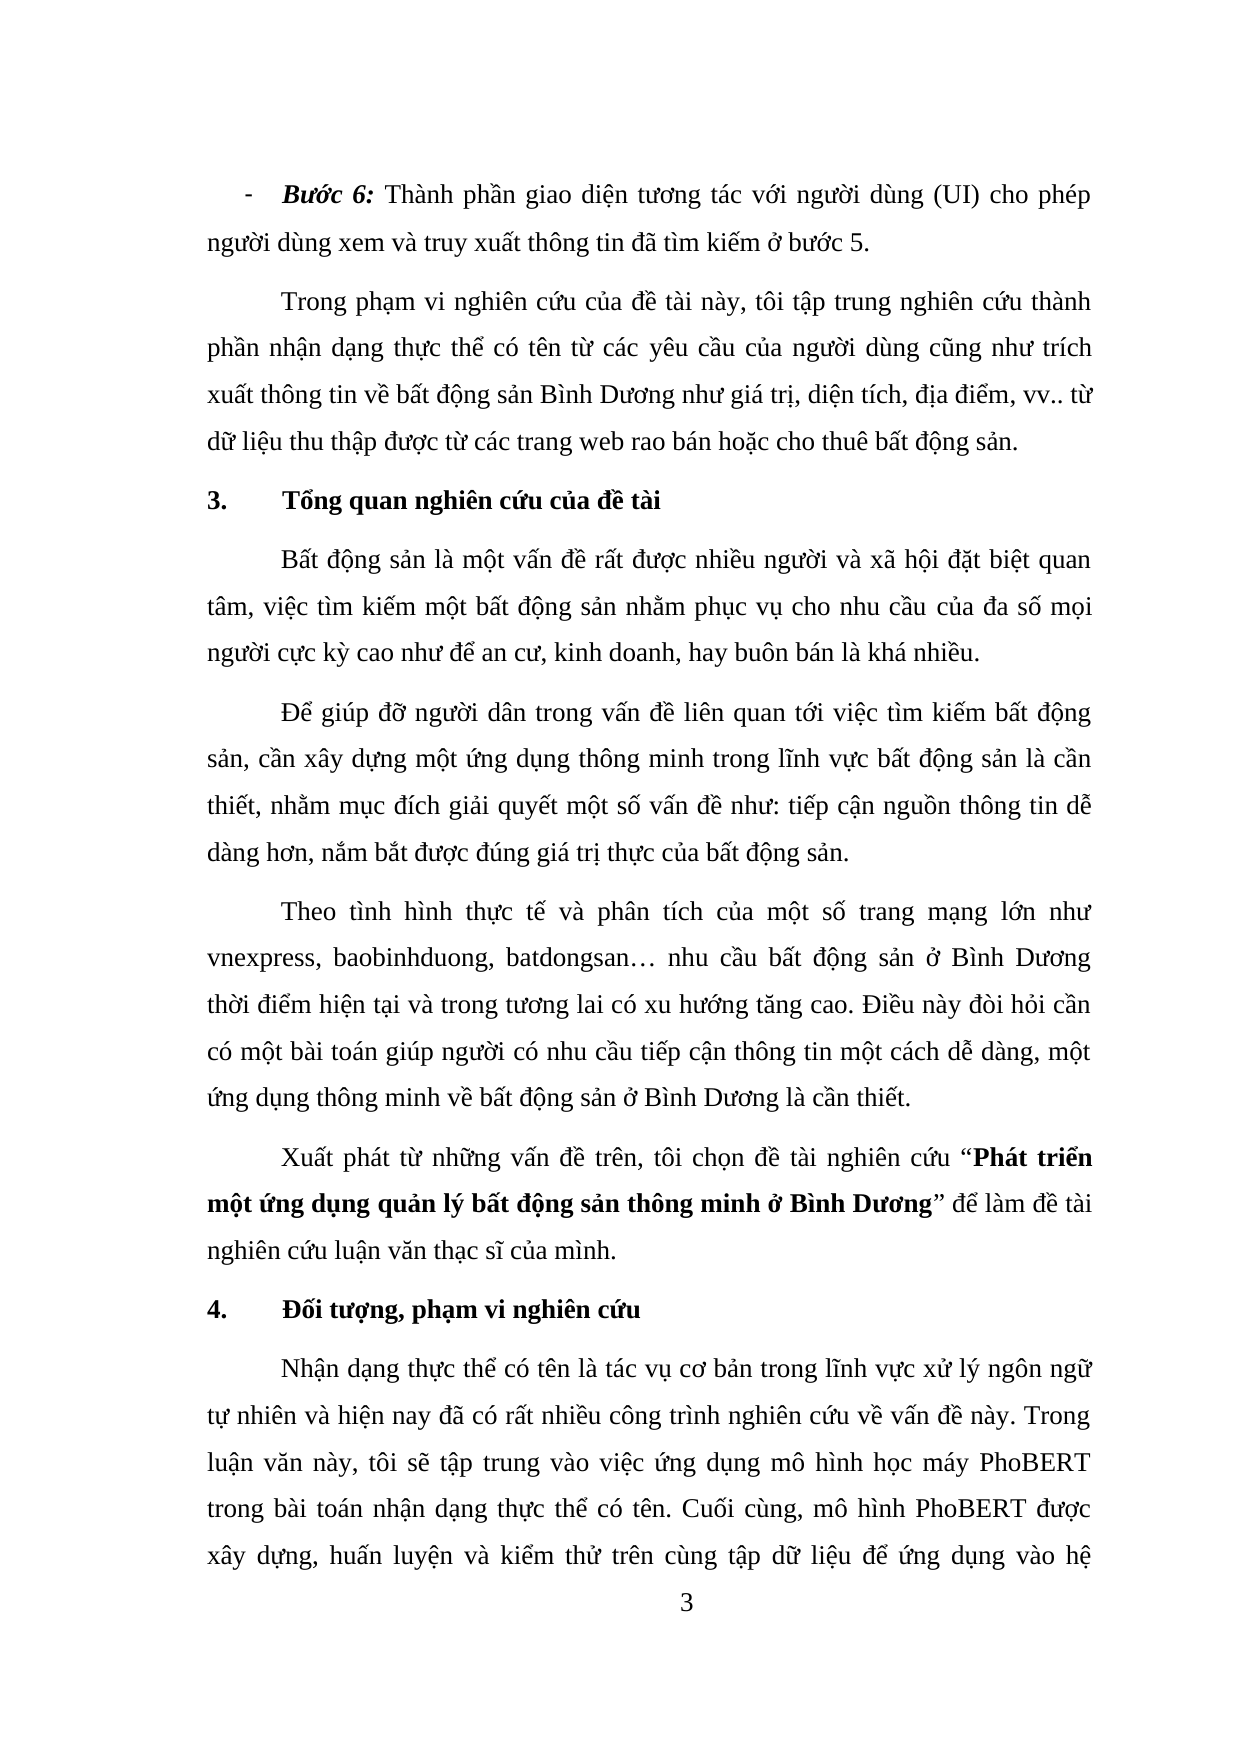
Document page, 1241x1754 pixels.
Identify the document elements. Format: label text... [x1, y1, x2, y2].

text Xuất phát từ những vấn đề trên, tôi chọn đề tài nghiên cứu “Phát triển một ứng dụng quản lý bất động sản thông minh ở Bình Dương” để làm đề tài nghiên cứu luận văn thạc sĩ của mình. [207, 1141, 1092, 1265]
subtitle Tổng quan nghiên cứu của đề tài [207, 484, 1092, 515]
text Trong phạm vi nghiên cứu của đề tài này, tôi tập trung nghiên cứu thành phần nhận dạng thực thể có tên từ các yêu cầu của người dùng cũng như trích xuất thông tin về bất động sản Bình Dương như giá trị, diện tích, địa điểm, vv.. từ dữ liệu thu thập được từ các trang web rao bán hoặc cho thuê bất động sản. [207, 285, 1092, 456]
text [207, 1352, 1092, 1570]
text Bất động sản là một vấn đề rất được nhiều người và xã hội đặt biệt quan tâm, việc tìm kiếm một bất động sản nhằm phục vụ cho nhu cầu của đa số mọi người cực kỳ cao như để an cư, kinh doanh, hay buôn bán là khá nhiều. [207, 543, 1092, 668]
subtitle Đối tượng, phạm vi nghiên cứu [207, 1293, 1092, 1324]
text Theo tình hình thực tế và phân tích của một số trang mạng lớn như vnexpress, baobinhduong, batdongsan… nhu cầu bất động sản ở Bình Dương thời điểm hiện tại và trong tương lai có xu hướng tăng cao. Điều này đòi hỏi cần có một bài toán giúp người có nhu cầu tiếp cận thông tin một cách dễ dàng, một ứng dụng thông minh về bất động sản ở Bình Dương là cần thiết. [207, 895, 1092, 1113]
text Bước 6: Thành phần giao diện tương tác với người dùng (UI) cho phép người dùng xem và truy xuất thông tin đã tìm kiếm ở bước 5. [207, 177, 1092, 257]
text Để giúp đỡ người dân trong vấn đề liên quan tới việc tìm kiếm bất động sản, cần xây dựng một ứng dụng thông minh trong lĩnh vực bất động sản là cần thiết, nhằm mục đích giải quyết một số vấn đề như: tiếp cận nguồn thông tin dễ dàng hơn, nắm bắt được đúng giá trị thực của bất động sản. [207, 696, 1092, 867]
